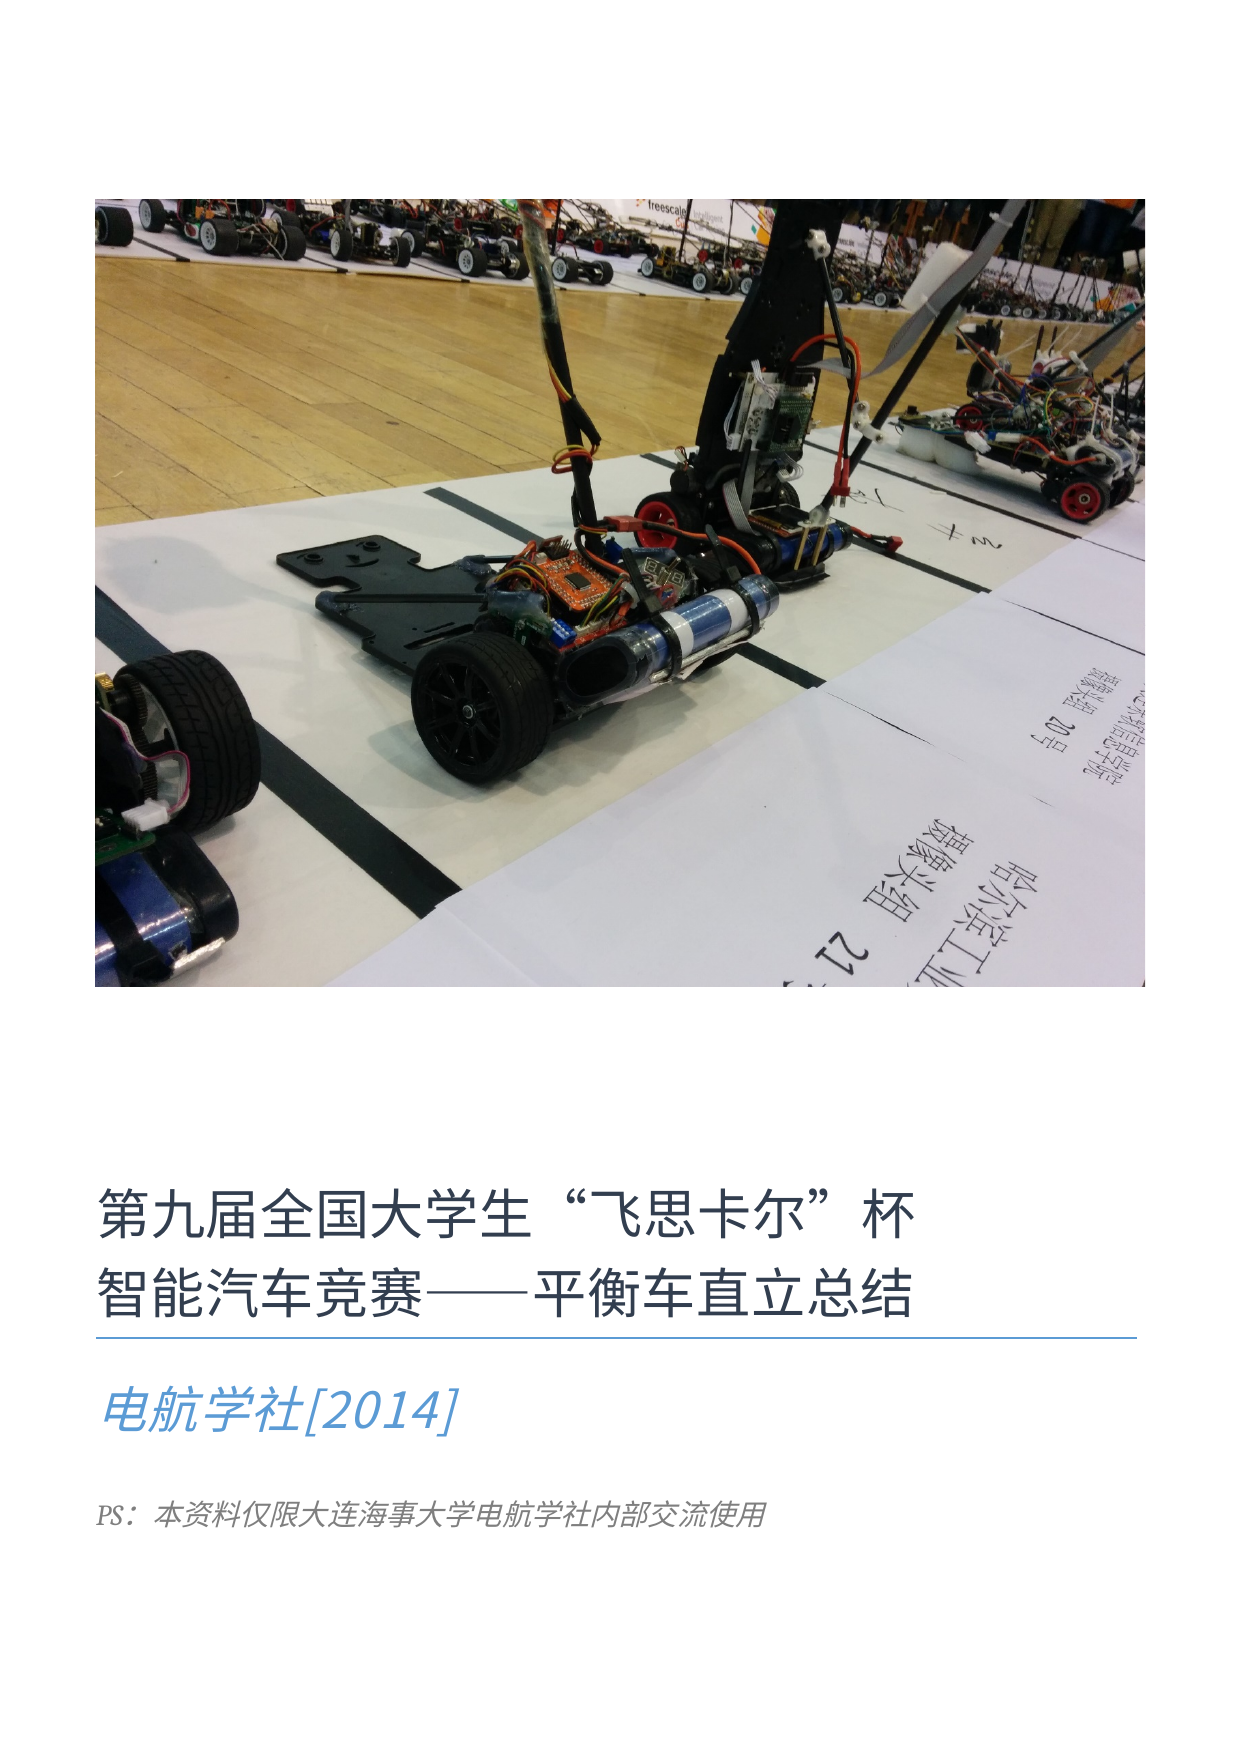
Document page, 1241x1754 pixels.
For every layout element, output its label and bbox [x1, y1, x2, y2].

picture [95, 199, 1146, 987]
